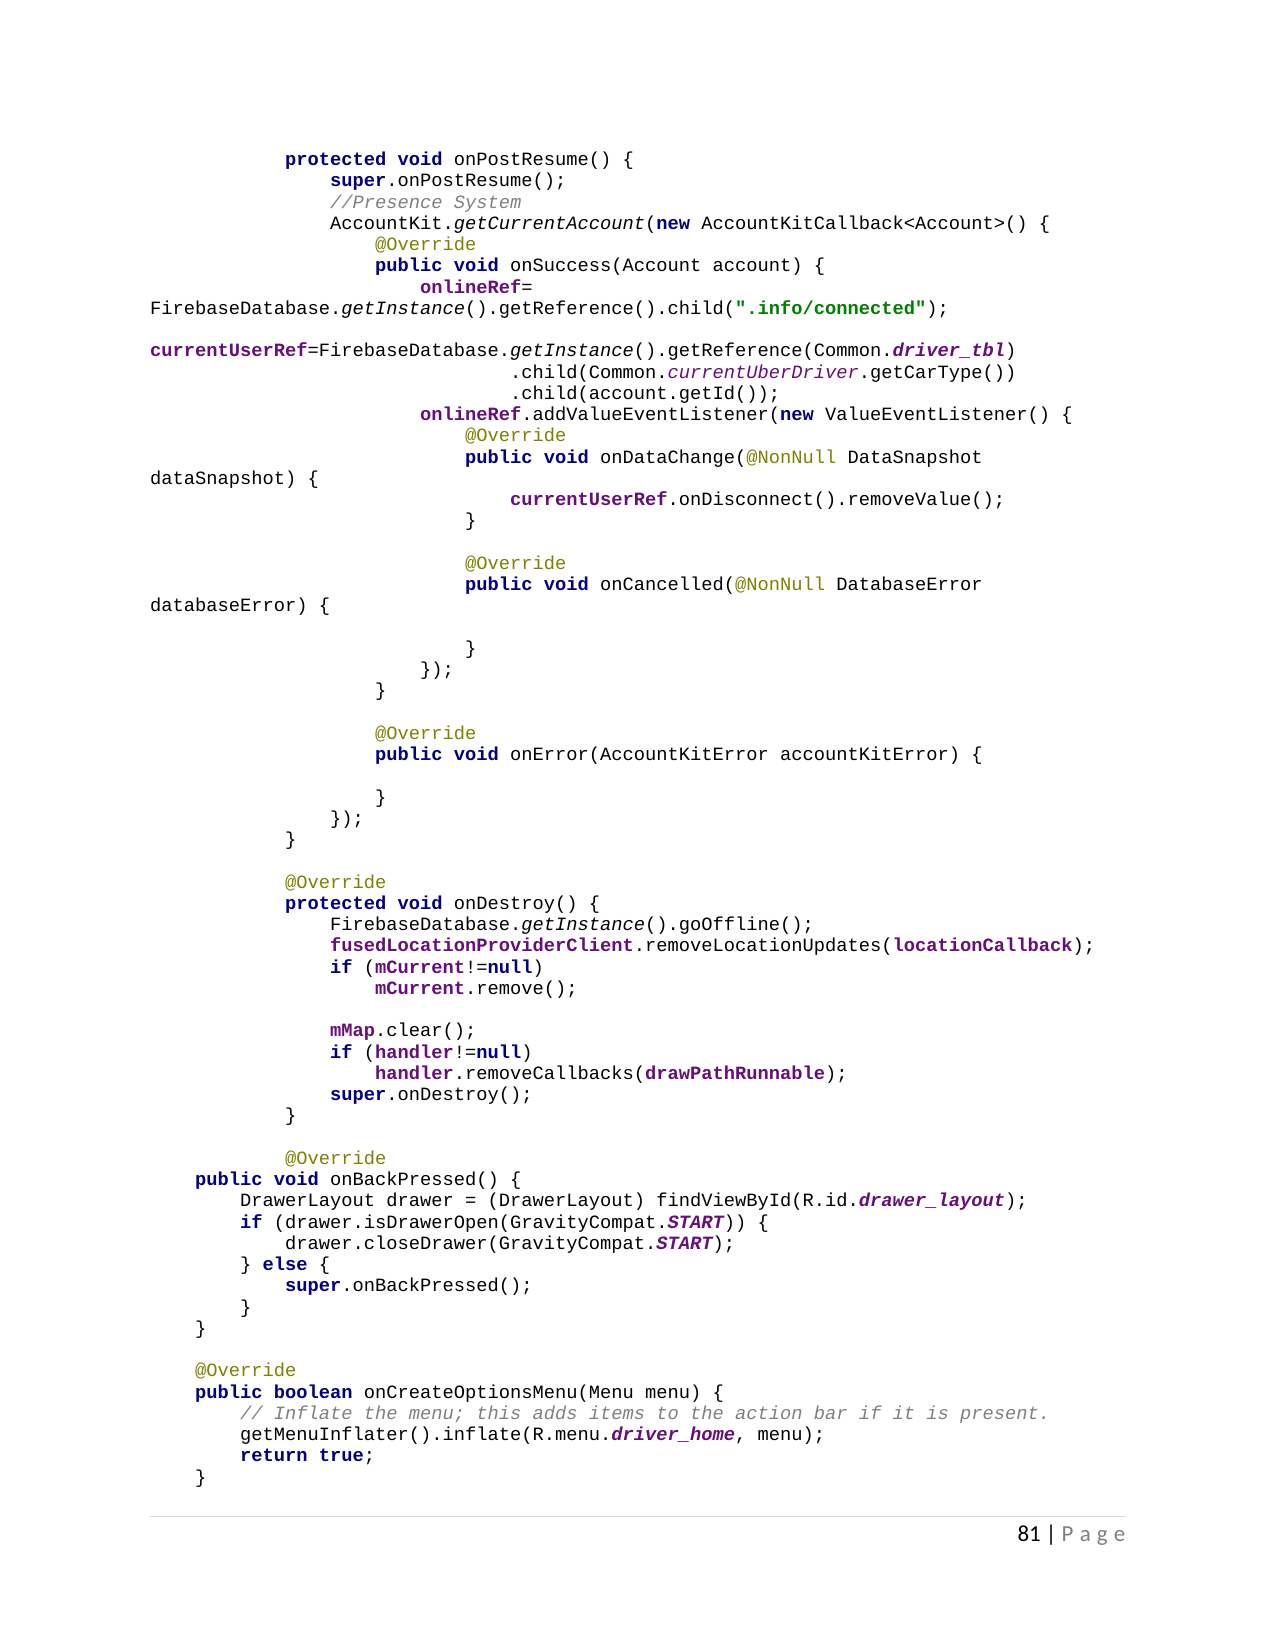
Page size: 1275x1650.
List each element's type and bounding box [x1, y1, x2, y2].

text [150, 150, 1125, 1489]
